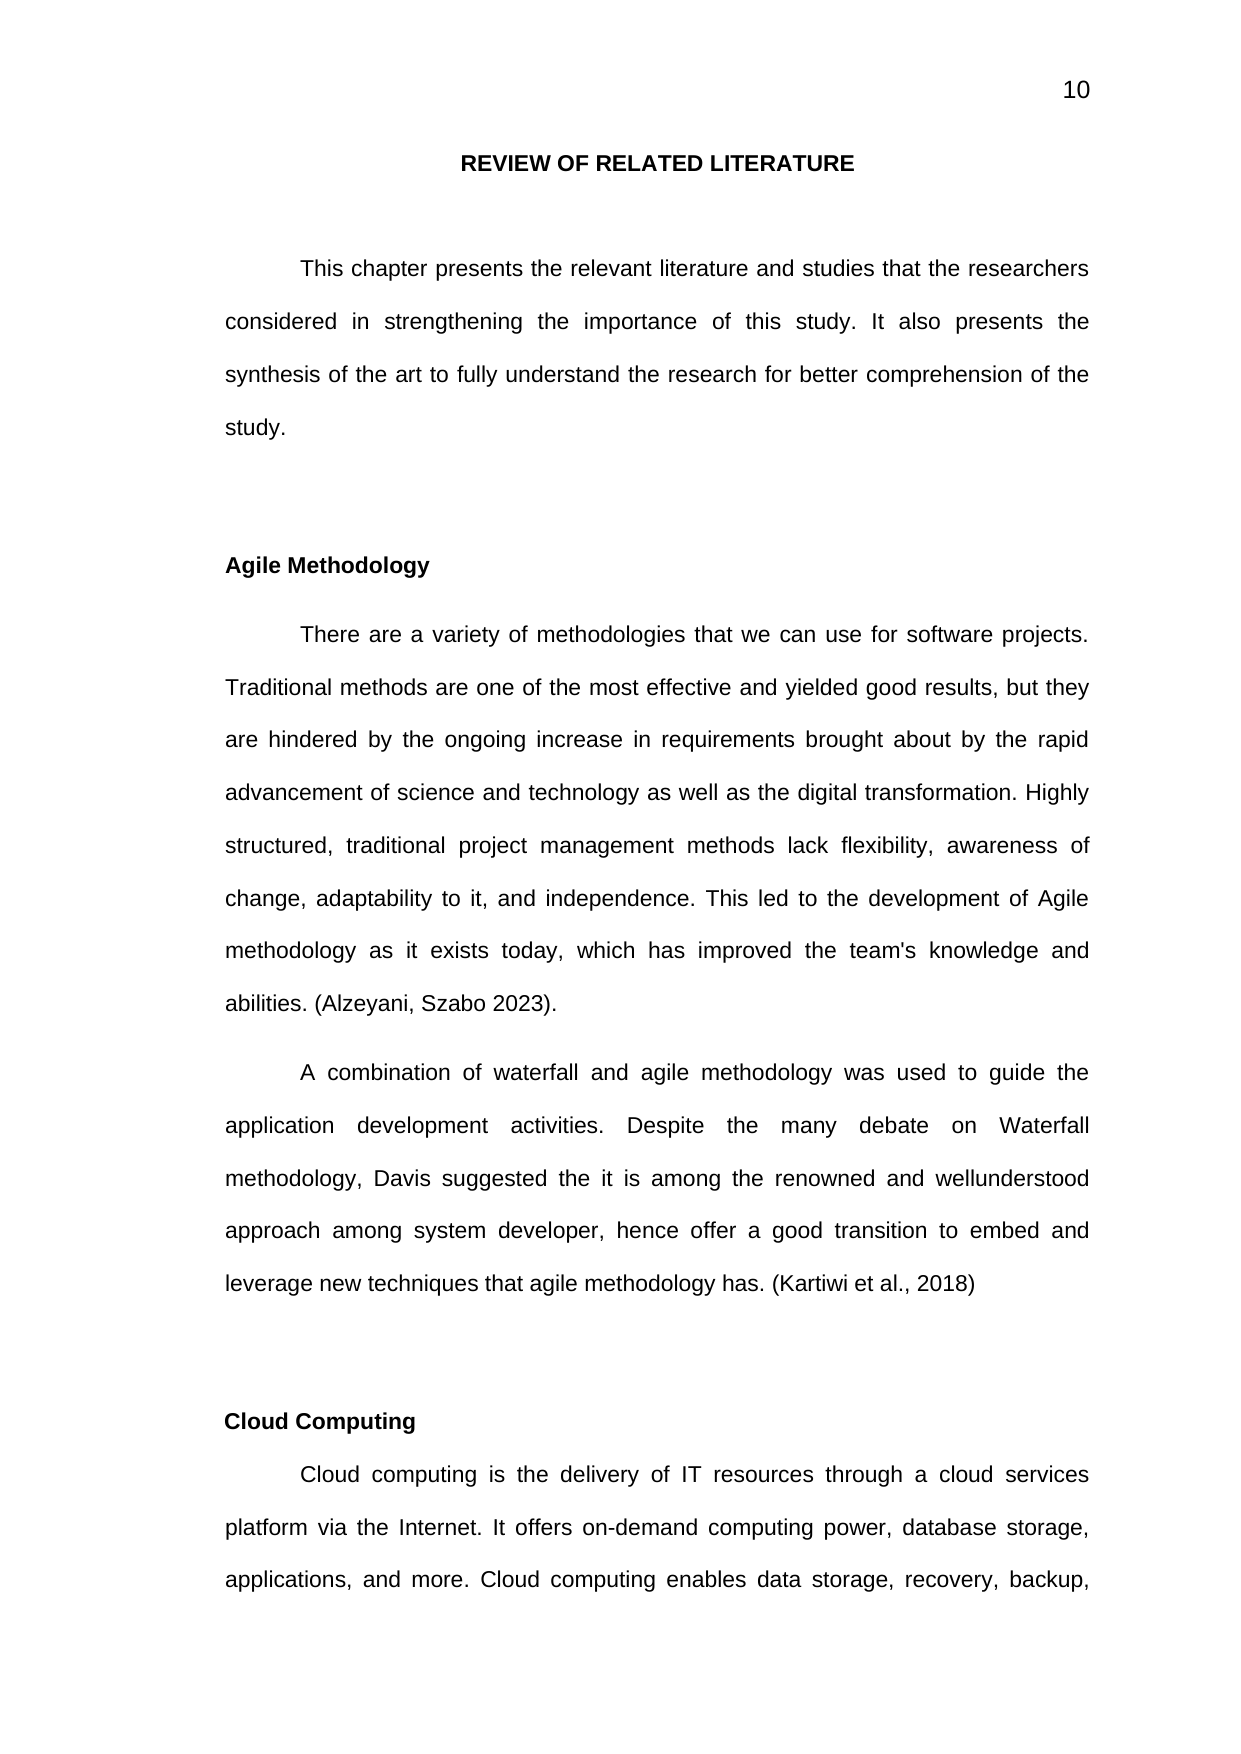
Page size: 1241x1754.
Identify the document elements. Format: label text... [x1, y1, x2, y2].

text This chapter presents the relevant literature and studies that the researchers considered in strengthening the importance of this study. It also presents the synthesis of the art to fully understand the research for better comprehension of the study. [225, 255, 1090, 440]
text REVIEW OF RELATED LITERATURE [225, 150, 1090, 176]
text There are a variety of methodologies that we can use for software projects. Traditional methods are one of the most effective and yielded good results, but they are hindered by the ongoing increase in requirements brought about by the rapid advancement of science and technology as well as the digital transformation. Highly structured, traditional project management methods lack flexibility, awareness of change, adaptability to it, and independence. This led to the development of Agile methodology as it exists today, which has improved the team's knowledge and abilities. (Alzeyani, Szabo 2023). [225, 621, 1090, 1016]
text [225, 1461, 1090, 1593]
text Agile Methodology [225, 552, 1090, 578]
text A combination of waterfall and agile methodology was used to guide the application development activities. Despite the many debate on Waterfall methodology, Davis suggested the it is among the renowned and wellunderstood approach among system developer, hence offer a good transition to embed and leverage new techniques that agile methodology has. (Kartiwi et al., 2018) [225, 1059, 1090, 1296]
text Cloud Computing [224, 1408, 1090, 1435]
